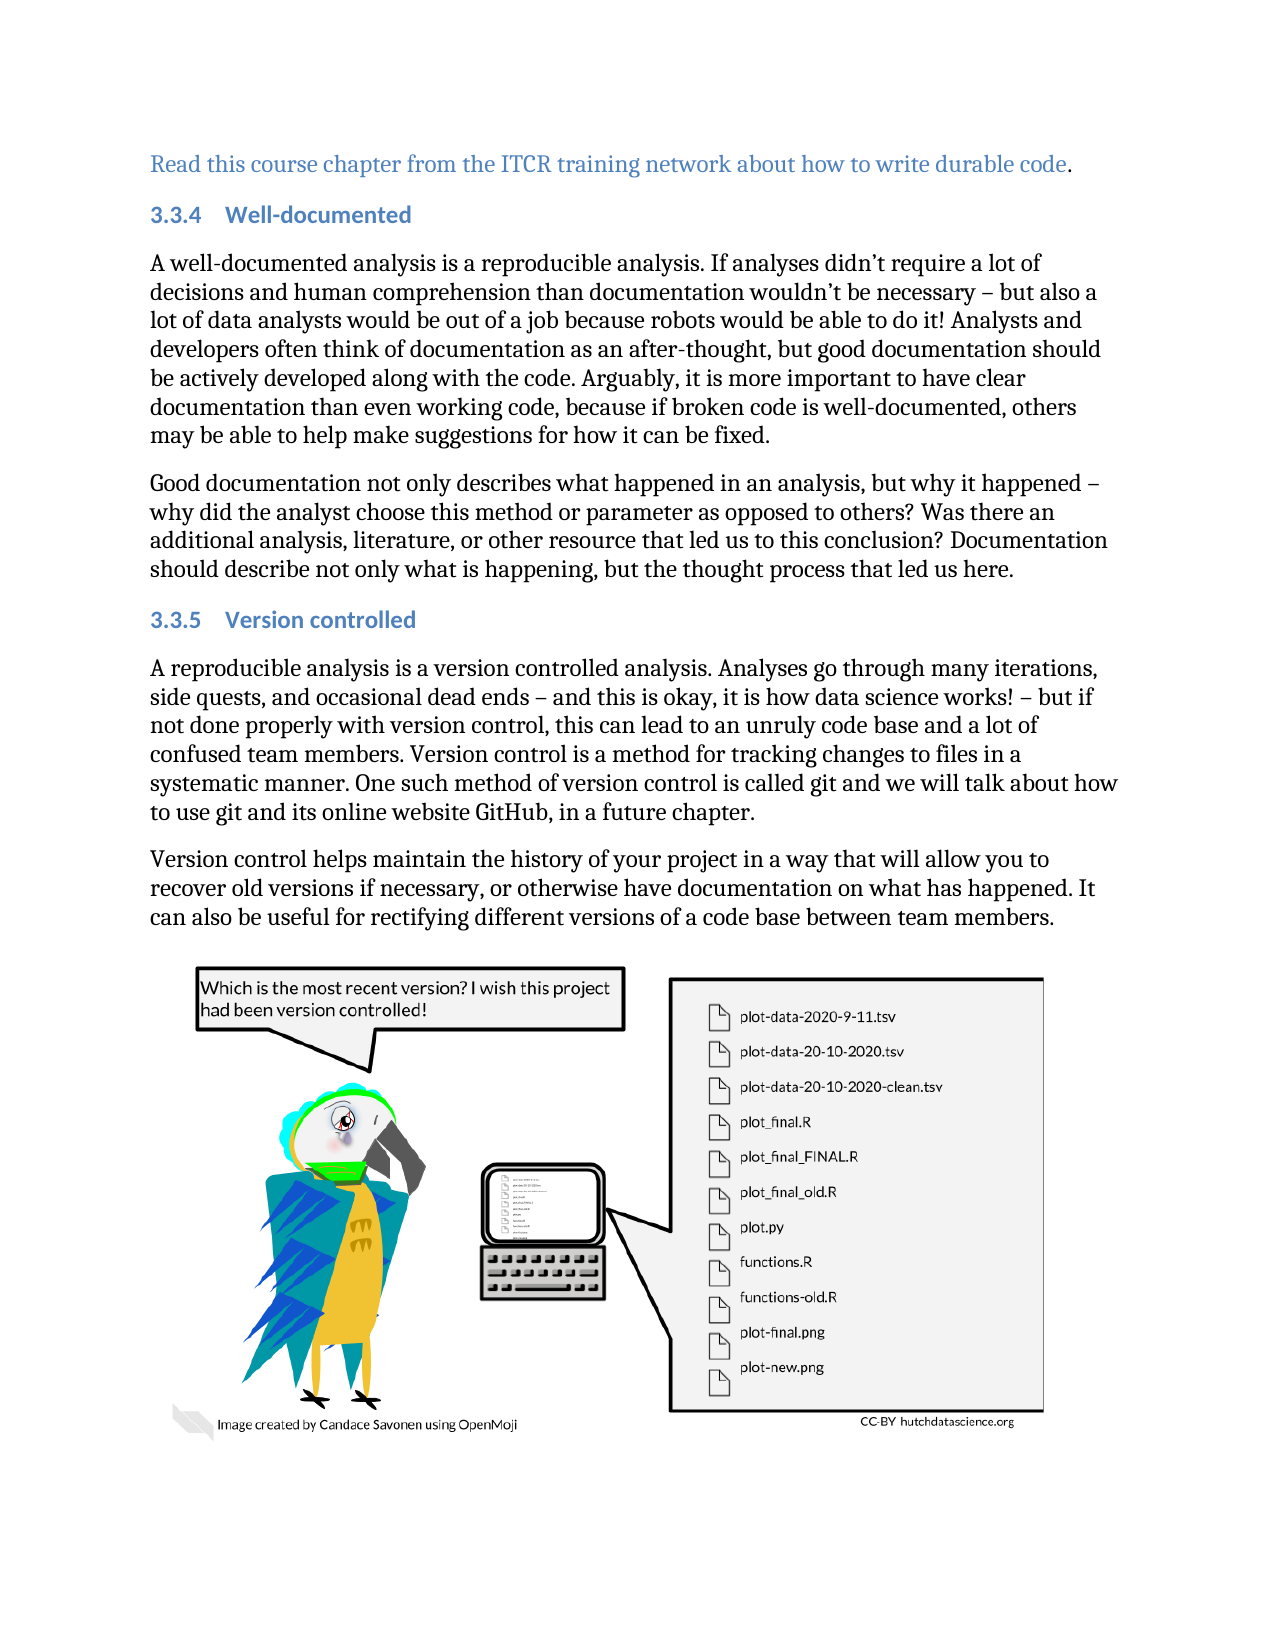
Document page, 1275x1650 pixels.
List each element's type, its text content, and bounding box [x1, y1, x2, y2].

text Good documentation not only describes what happened in an analysis, but why it happened – why did the analyst choose this method or parameter as opposed to others? Was there an additional analysis, literature, or other resource that led us to this conclusion? Documentation should describe not only what is happening, but the thought process that led us here. [150, 469, 1125, 584]
text Version control helps maintain the history of your project in a way that will allow you to recover old versions if necessary, or otherwise have documentation on what has happened. It can also be useful for rectifying different versions of a code base between team members. [150, 845, 1125, 931]
subtitle 3.3.5 Version controlled [150, 605, 1125, 635]
subtitle 3.3.4 Well-documented [150, 199, 1125, 230]
text A well-documented analysis is a reproducible analysis. If analyses didn’t require a lot of decisions and human comprehension than documentation wouldn’t be necessary – but also a lot of data analysts would be out of a job because robots would be able to do it! Analysts and developers often think of documentation as an after-thought, but good documentation should be actively developed along with the code. Arguably, it is more important to have clear documentation than even working code, because if broken code is well-documented, others may be able to help make suggestions for how it can be fixed. [150, 249, 1125, 450]
text Read this course chapter from the ITCR training network about how to write durable code. [150, 150, 1125, 179]
picture [168, 950, 1044, 1443]
text A reproducible analysis is a version controlled analysis. Analyses go through many iterations, side quests, and occasional dead ends – and this is okay, it is how data science works! – but if not done properly with version control, this can lead to an unruly code base and a lot of confused team members. Version control is a method for tracking changes to files in a systematic manner. One such method of version control is called git and we will talk about how to use git and its online website GitHub, in a future chapter. [150, 654, 1125, 826]
